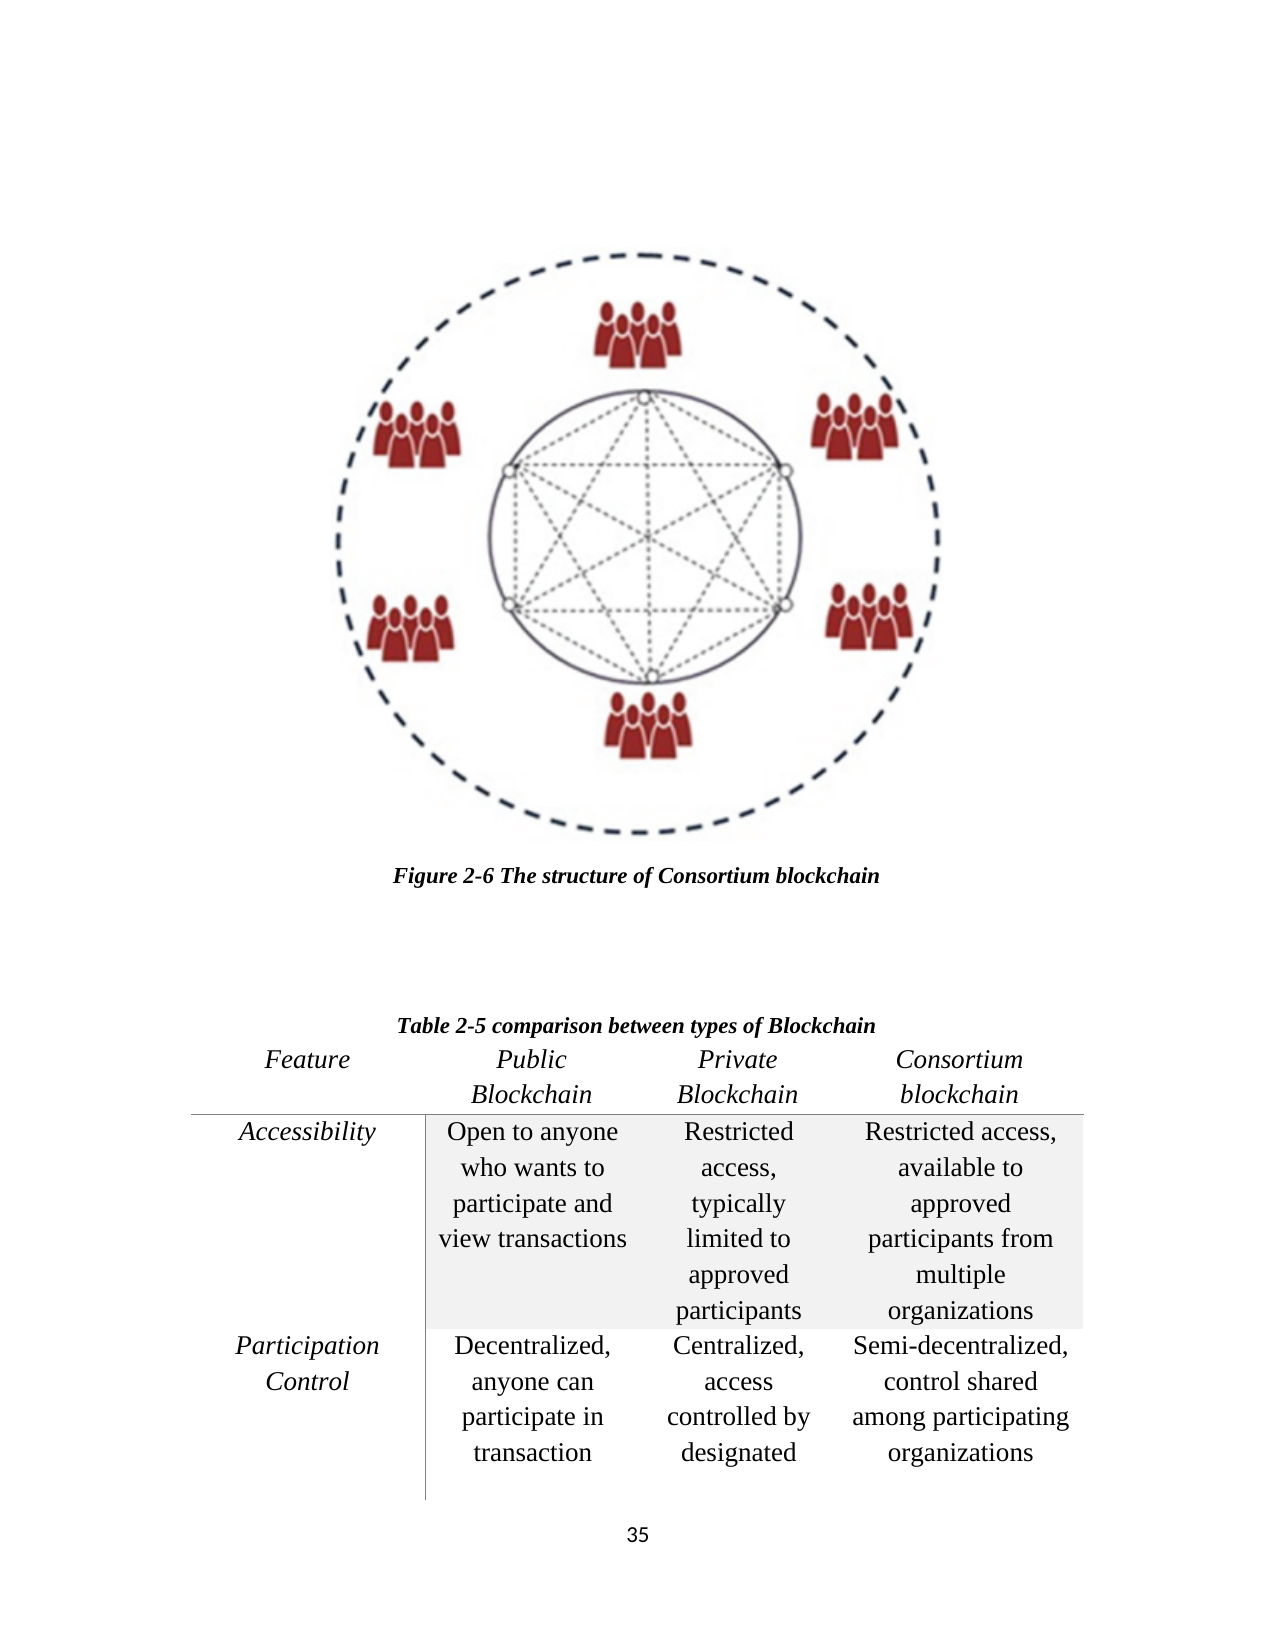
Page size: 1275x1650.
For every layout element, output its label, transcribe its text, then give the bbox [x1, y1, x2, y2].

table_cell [640, 1329, 838, 1500]
table_header Feature [191, 1043, 426, 1114]
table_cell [191, 1329, 425, 1500]
picture [207, 227, 1069, 855]
table_cell Accessibility [191, 1115, 425, 1329]
table_header Private Blockchain [640, 1043, 838, 1114]
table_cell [838, 1329, 1083, 1500]
table_cell Open to anyone who wants to participate and view transactions [426, 1115, 640, 1329]
subtitle Table 2-5 comparison between types of Blockchain [187, 1013, 1087, 1039]
table_header Public Blockchain [426, 1043, 640, 1114]
table_header Consortium blockchain [838, 1043, 1083, 1114]
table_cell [426, 1329, 640, 1500]
table_cell Restricted access, available to approved participants from multiple organizations [838, 1115, 1083, 1329]
table_cell Restricted access, typically limited to approved participants [640, 1115, 838, 1329]
